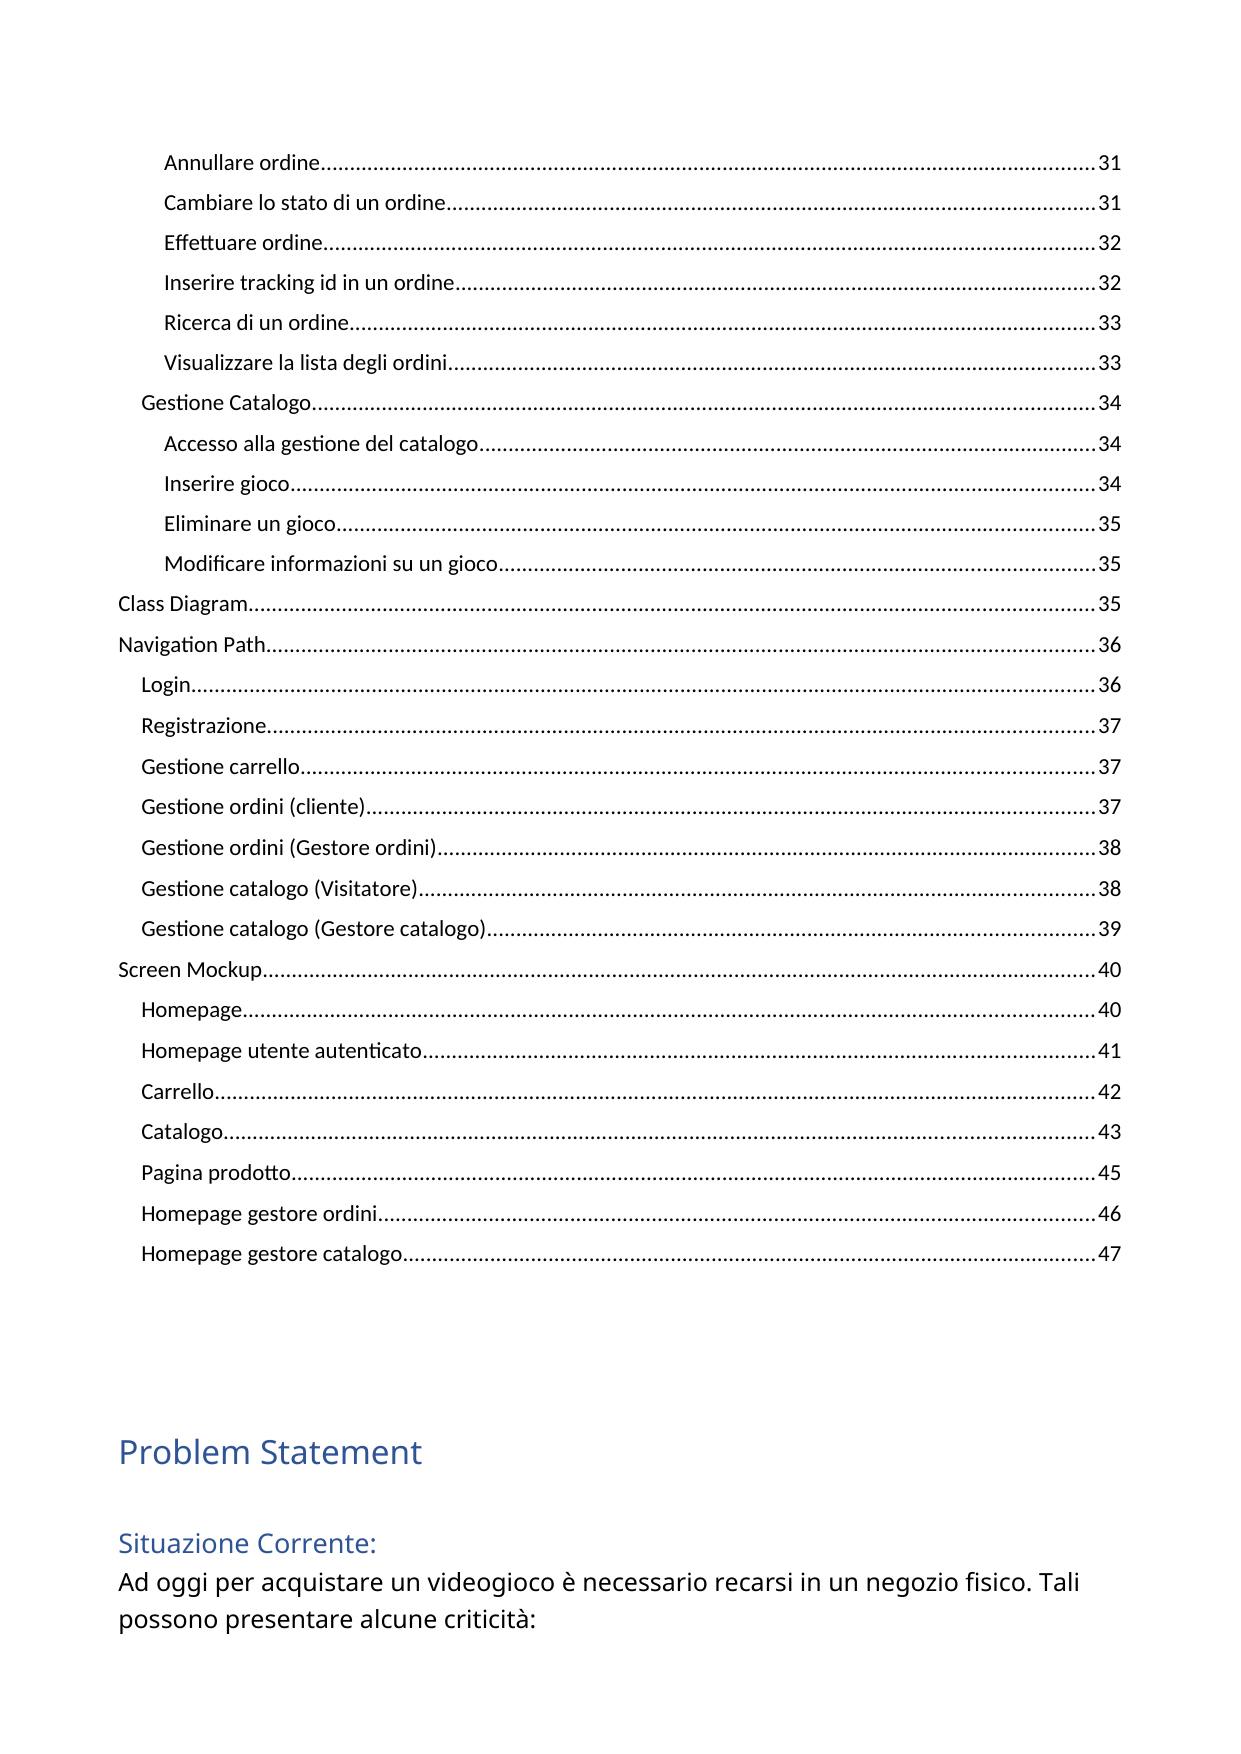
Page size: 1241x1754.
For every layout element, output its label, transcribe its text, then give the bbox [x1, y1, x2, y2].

subtitle Problem Statement [118, 1429, 1122, 1474]
text Ad oggi per acquistare un videogioco è necessario recarsi in un negozio fisico. Tali possono presentare alcune criticità: [118, 1564, 1122, 1635]
subtitle Situazione Corrente: [118, 1525, 1122, 1562]
